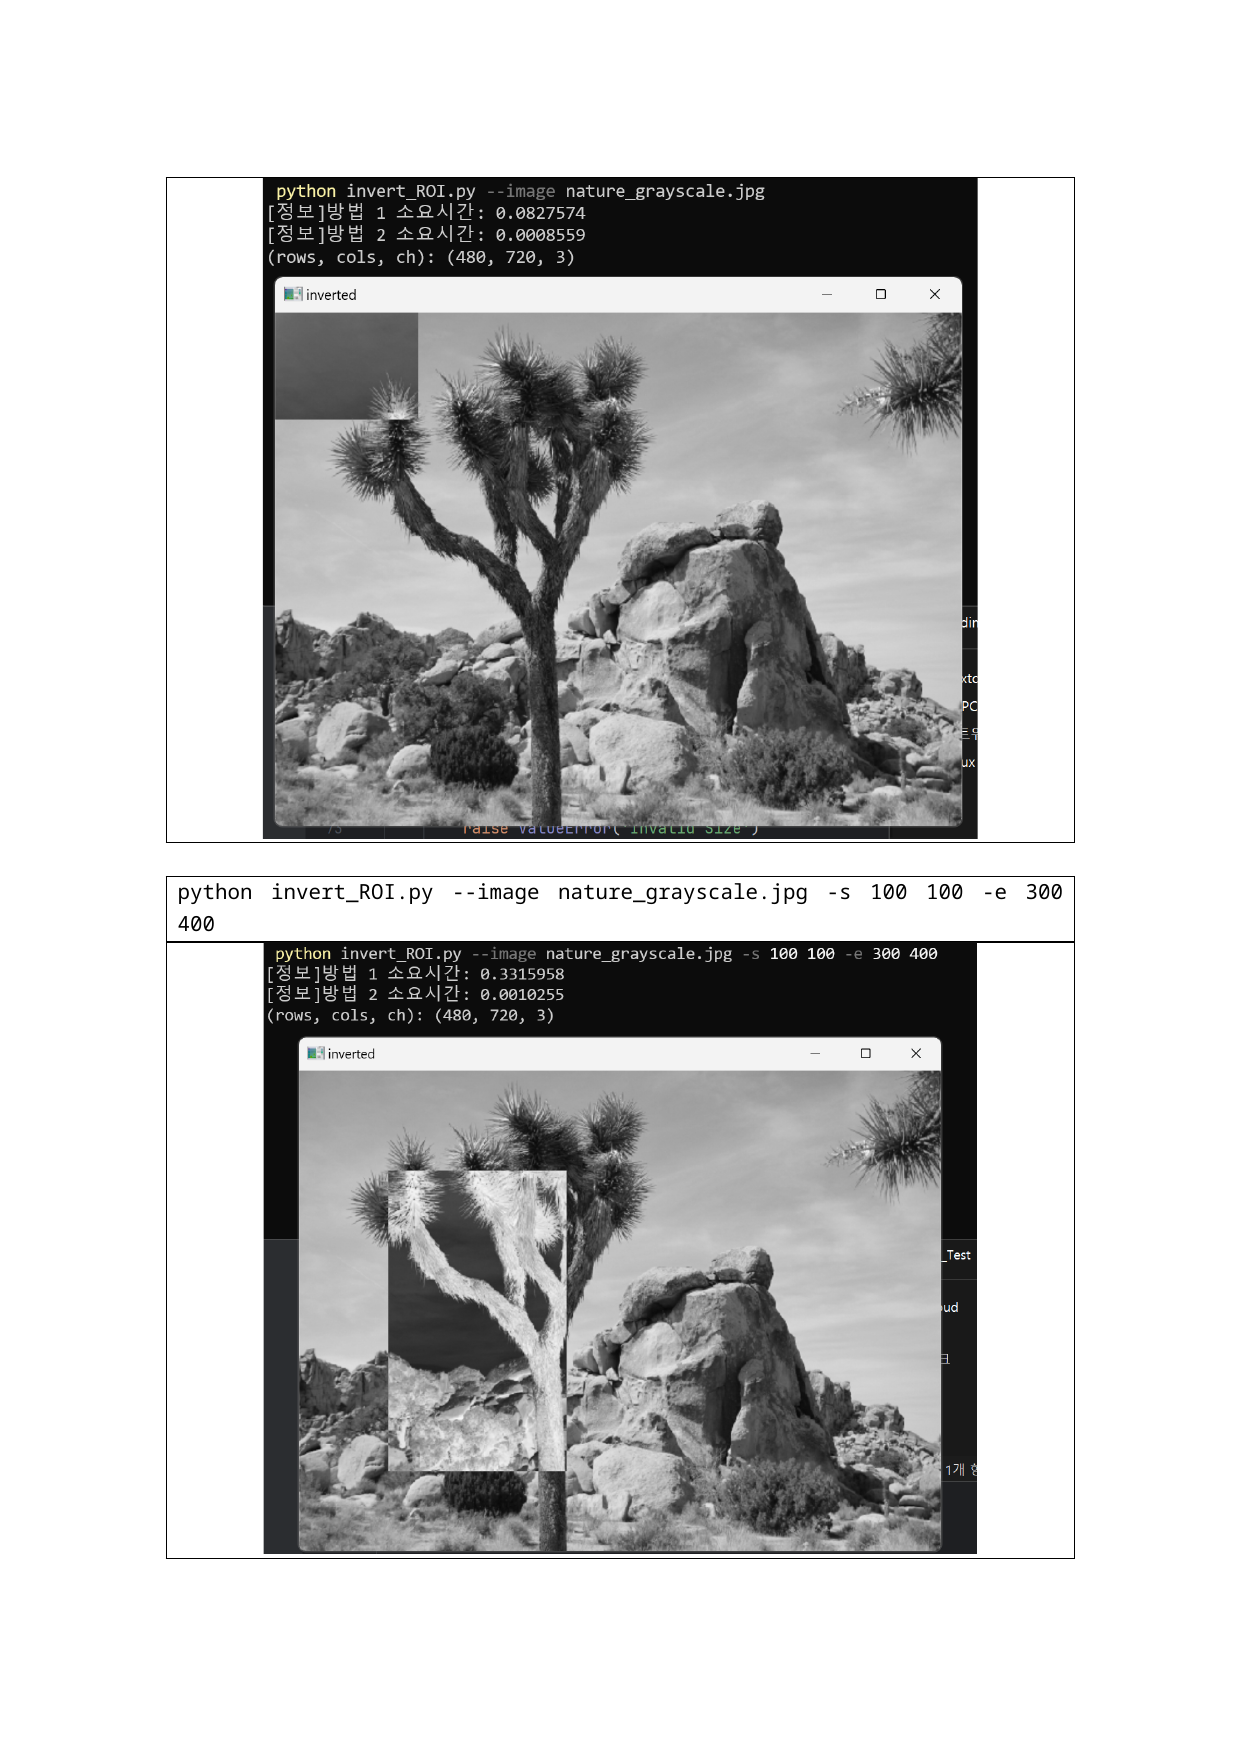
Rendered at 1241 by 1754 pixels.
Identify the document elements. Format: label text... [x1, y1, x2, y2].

table_cell [167, 943, 1074, 1557]
table_header python invert_ROI.py --image nature_grayscale.jpg -s 100 100 -e 300 400 [167, 877, 1074, 941]
table_cell [167, 178, 1074, 842]
picture [262, 178, 978, 839]
picture [263, 942, 977, 1554]
